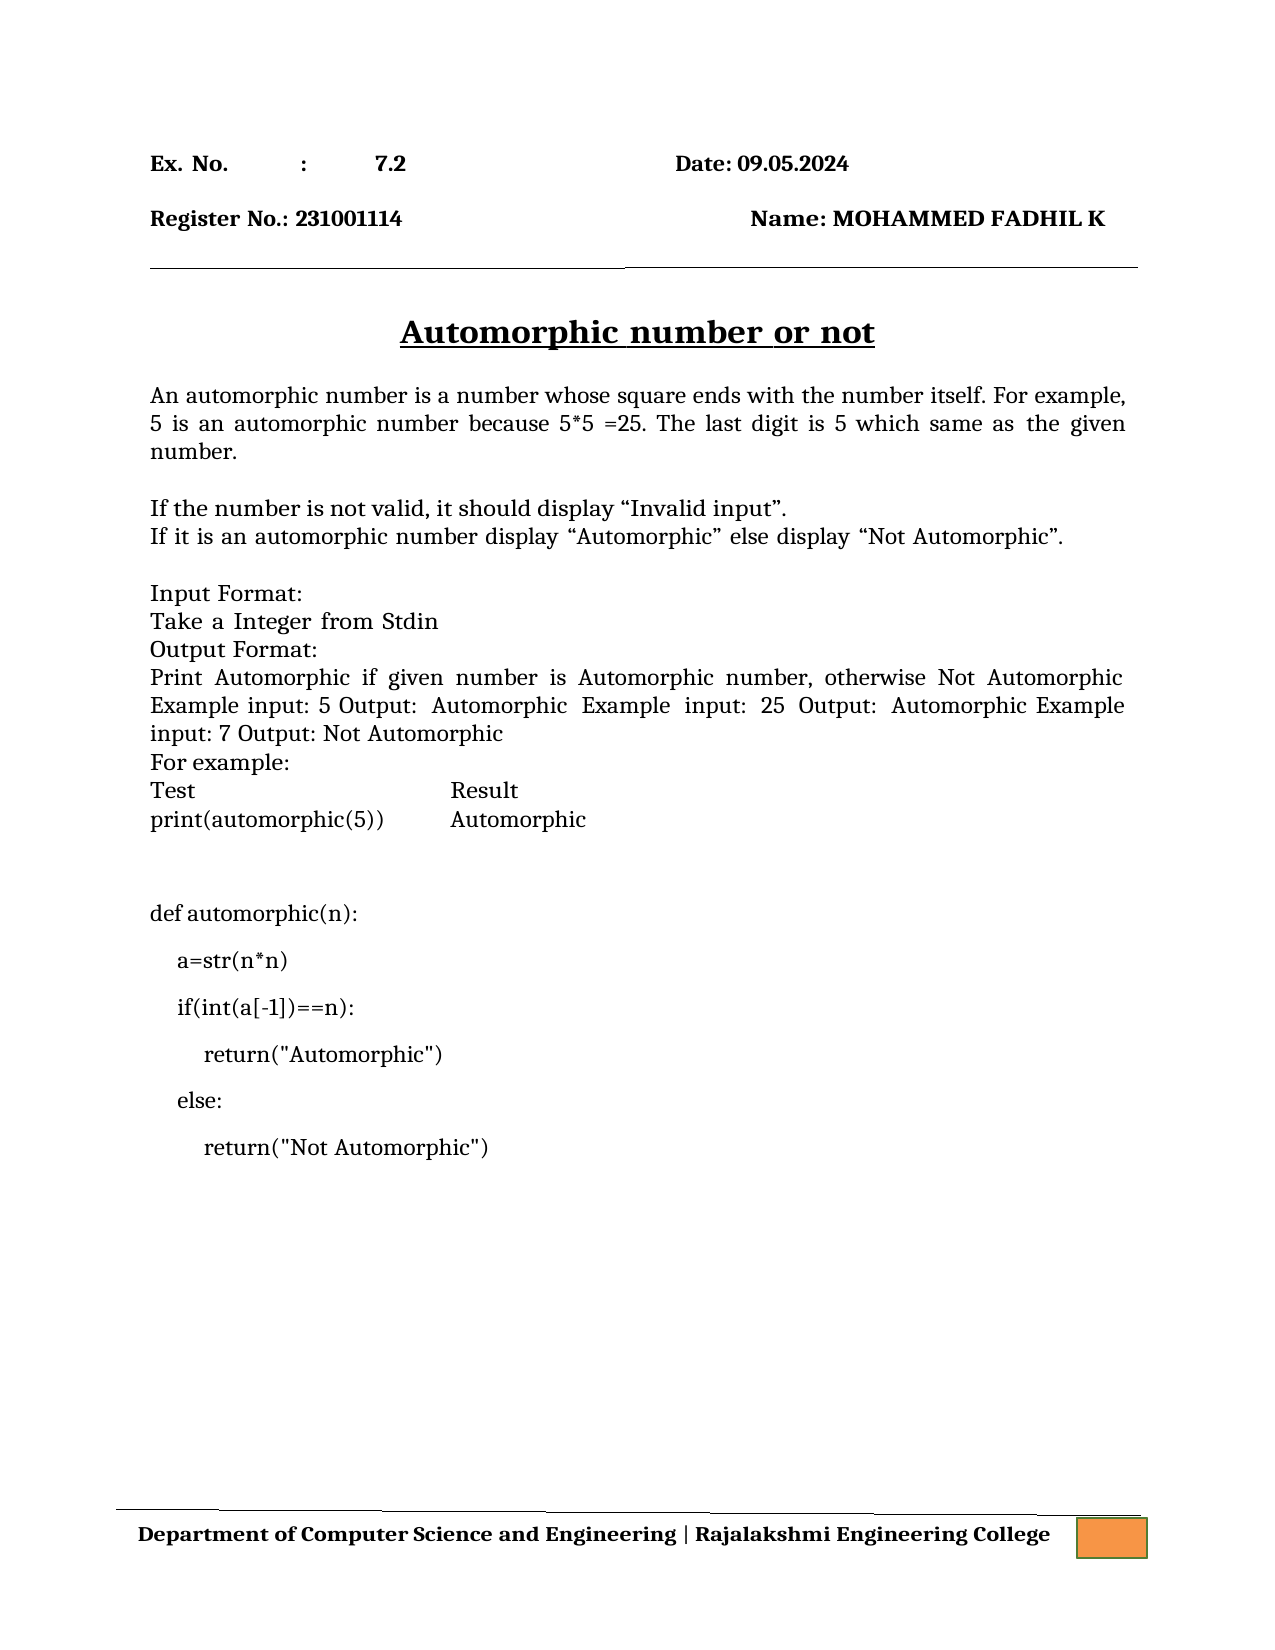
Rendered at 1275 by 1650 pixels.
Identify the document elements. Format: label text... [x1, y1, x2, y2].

text print(automorphic(5)) Automorphic [150, 806, 1219, 834]
text If it is an automorphic number display “Automorphic” else display “Not Automorphic”. [150, 523, 1219, 551]
text Ex. No. : 7.2 Date: 09.05.2024 [150, 151, 1219, 177]
text An automorphic number is a number whose square ends with the number itself. For example, 5 is an automorphic number because 5*5 =25. The last digit is 5 which same as the given number. [150, 382, 1126, 466]
text For example: [150, 749, 1219, 776]
text Register No.: 231001114 Name: MOHAMMED FADHIL K [150, 206, 1219, 232]
text If the number is not valid, it should display “Invalid input”. [150, 495, 1219, 522]
subtitle Automorphic number or not [172, 314, 1103, 352]
text Test Result [150, 777, 1219, 805]
text Take a Integer from Stdin Output Format: [150, 608, 439, 663]
text def automorphic(n): a=str(n*n) if(int(a[-1])==n): [150, 900, 367, 1021]
text return("Automorphic") else: [177, 1041, 454, 1114]
text return("Not Automorphic") [204, 1134, 1219, 1161]
text Input Format: [150, 579, 1219, 607]
text Print Automorphic if given number is Automorphic number, otherwise Not Automorphic Example input: 5 Output: Automorphic Example input: 25 Output: Automorphic Example input: 7 Output: Not Automorphic [150, 664, 1125, 748]
